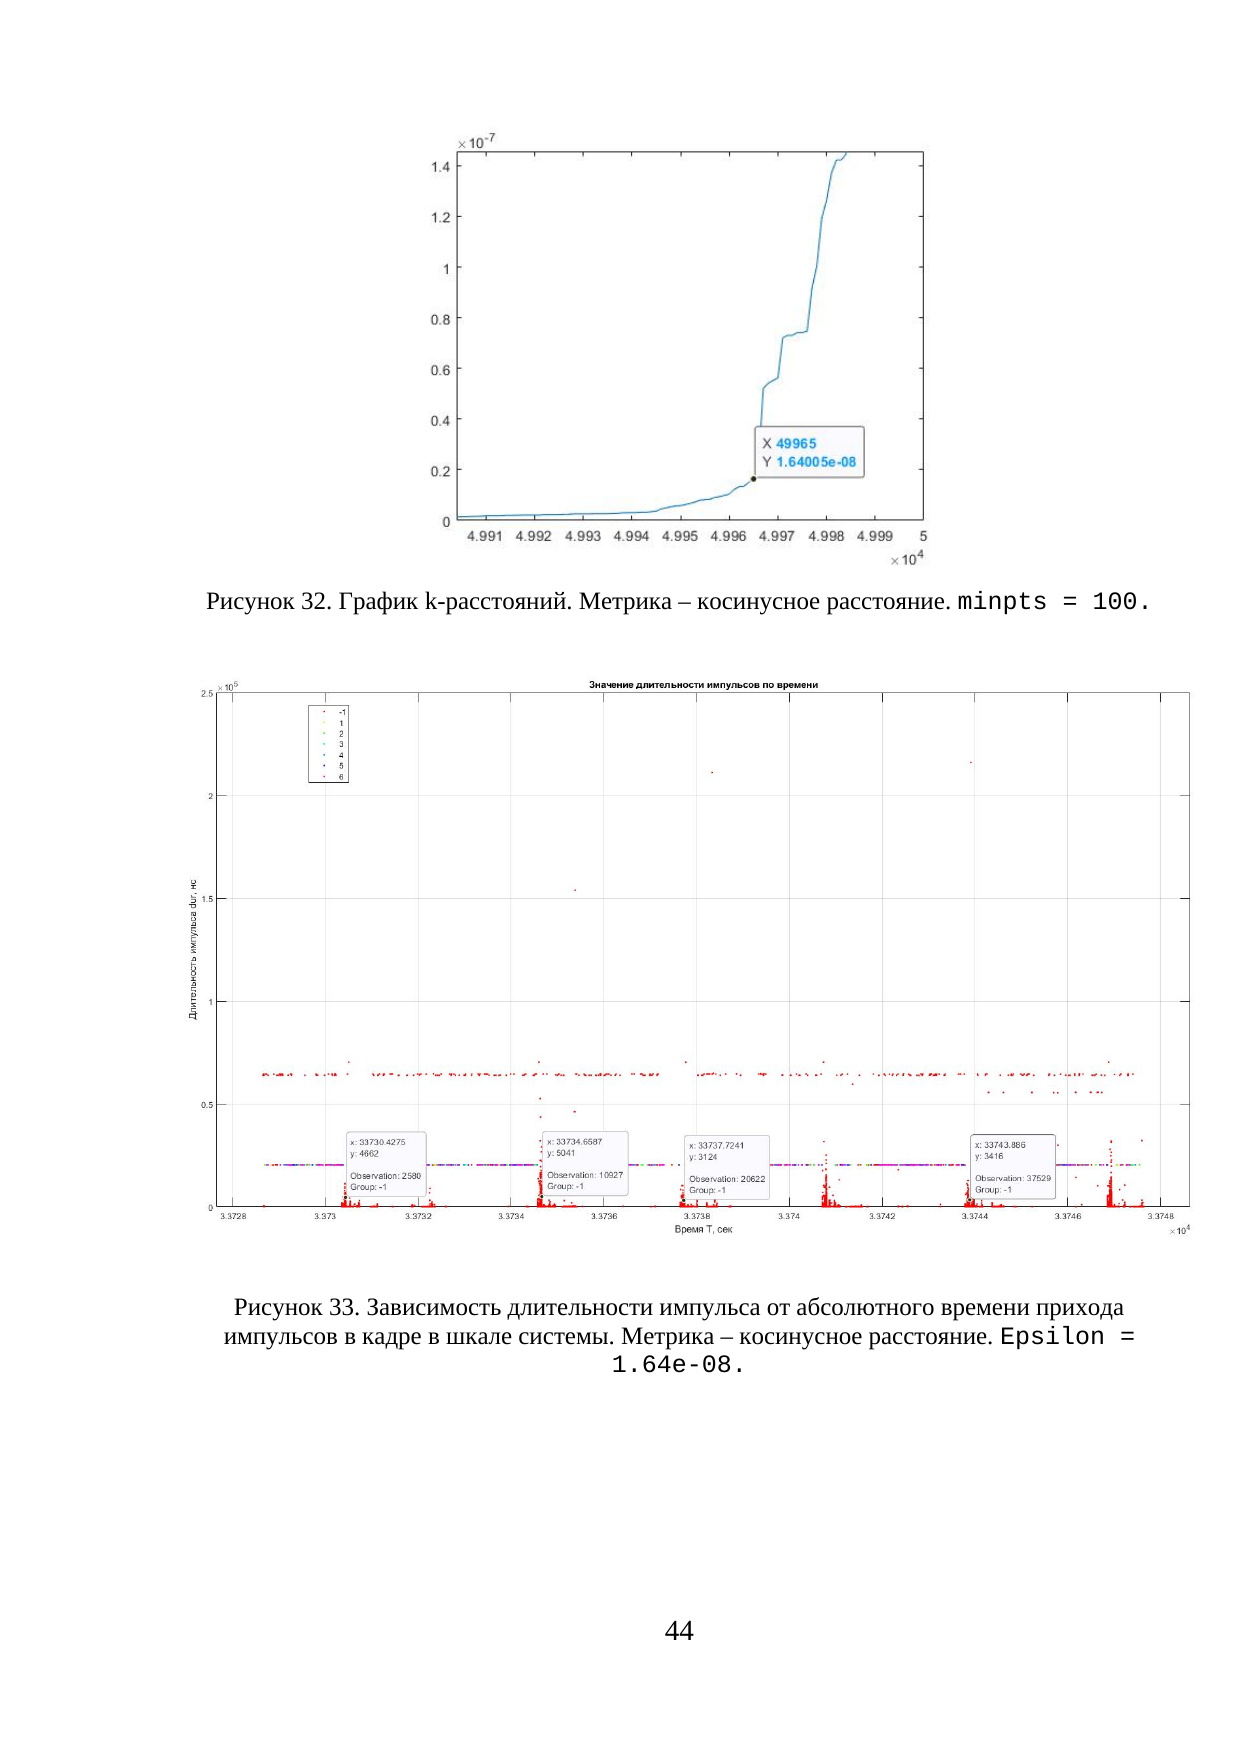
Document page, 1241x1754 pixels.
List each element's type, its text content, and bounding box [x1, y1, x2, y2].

picture [378, 118, 980, 570]
text Рисунок 33. Зависимость длительности импульса от абсолютного времени прихода импульсов в кадре в шкале системы. Метрика – косинусное расстояние. Epsilon = 1.64e-08. [177, 1292, 1181, 1380]
text Рисунок 32. График k-расстояний. Метрика – косинусное расстояние. minpts = 100. [177, 586, 1181, 617]
picture [177, 645, 1241, 1276]
